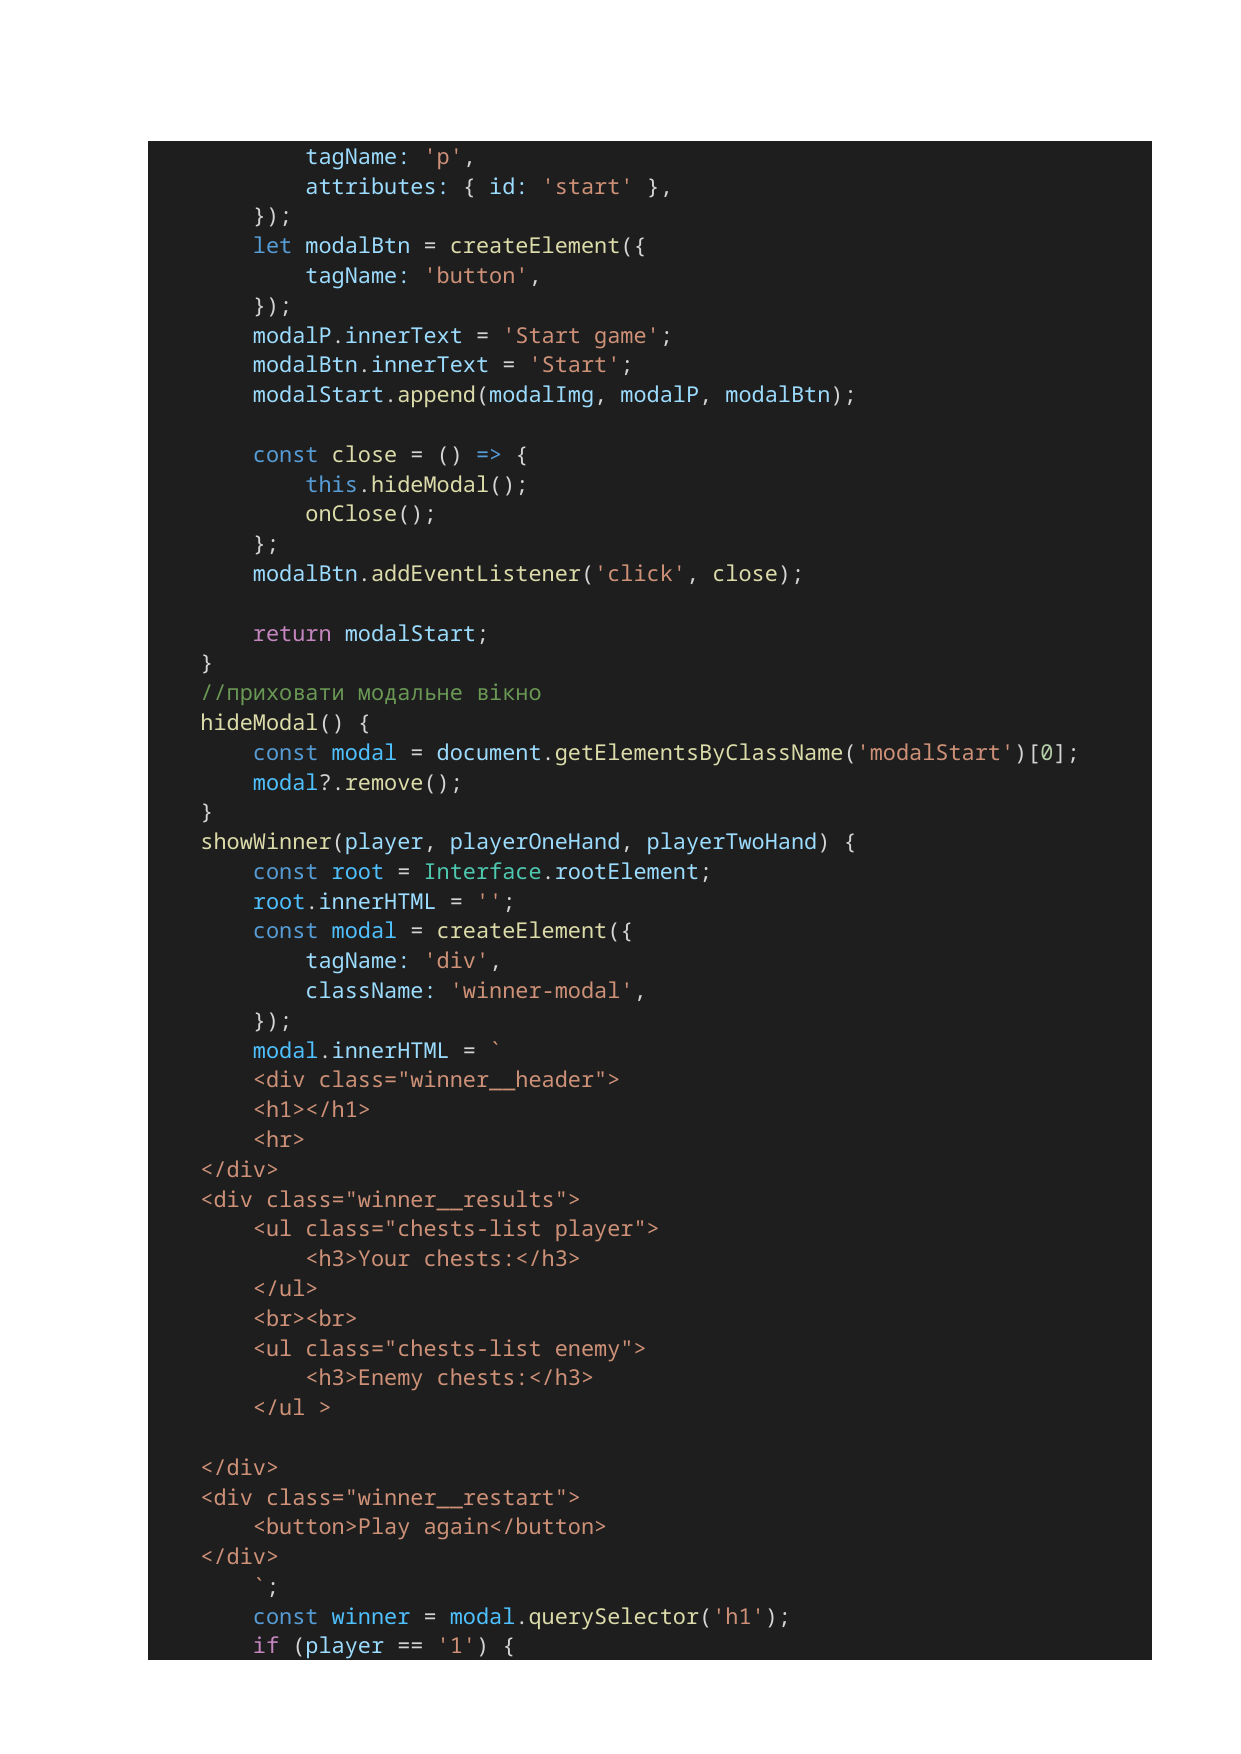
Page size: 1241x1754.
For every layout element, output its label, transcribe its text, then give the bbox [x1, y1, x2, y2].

text if (player == '1') { [148, 1631, 1152, 1660]
text hideModal() { [148, 707, 1152, 737]
text <button>Play again</button> [148, 1511, 1152, 1541]
text } [148, 647, 1152, 677]
text <h3>Enemy chests:</h3> [148, 1362, 1152, 1392]
text modalP.innerText = 'Start game'; [148, 320, 1152, 349]
text <br><br> [148, 1303, 1152, 1333]
text modalBtn.innerText = 'Start'; [148, 349, 1152, 379]
text const close = () => { [148, 439, 1152, 469]
text <h1></h1> [148, 1094, 1152, 1124]
text root.innerHTML = ''; [148, 886, 1152, 916]
text attributes: { id: 'start' }, [148, 171, 1152, 201]
text </ul> [148, 1273, 1152, 1303]
text </div> [148, 1541, 1152, 1571]
text <ul class="chests-list player"> [148, 1213, 1152, 1243]
text modalStart.append(modalImg, modalP, modalBtn); [148, 379, 1152, 409]
text </div> [148, 1154, 1152, 1184]
text tagName: 'p', [148, 141, 1152, 171]
text modal?.remove(); [148, 767, 1152, 796]
text }); [148, 1005, 1152, 1035]
text tagName: 'div', [148, 945, 1152, 975]
text }; [148, 528, 1152, 558]
text const modal = createElement({ [148, 916, 1152, 945]
text const winner = modal.querySelector('h1'); [148, 1601, 1152, 1631]
text </div> [148, 1452, 1152, 1482]
text showWinner(player, playerOneHand, playerTwoHand) { [148, 826, 1152, 856]
text className: 'winner-modal', [148, 975, 1152, 1005]
text onClose(); [148, 498, 1152, 528]
text <ul class="chests-list enemy"> [148, 1333, 1152, 1362]
text tagName: 'button', [148, 260, 1152, 290]
text modal.innerHTML = ` [148, 1035, 1152, 1064]
text //приховати модальне вікно [148, 677, 1152, 707]
text <div class="winner__results"> [148, 1184, 1152, 1213]
text let modalBtn = createElement({ [148, 230, 1152, 260]
text <h3>Your chests:</h3> [148, 1243, 1152, 1273]
text return modalStart; [148, 618, 1152, 647]
text modalBtn.addEventListener('click', close); [148, 558, 1152, 588]
text const modal = document.getElementsByClassName('modalStart')[0]; [148, 737, 1152, 767]
text </ul > [148, 1392, 1152, 1422]
text const root = Interface.rootElement; [148, 856, 1152, 886]
text <div class="winner__header"> [148, 1064, 1152, 1094]
text }); [148, 290, 1152, 320]
text this.hideModal(); [148, 469, 1152, 498]
text } [148, 796, 1152, 826]
text }); [148, 201, 1152, 230]
text <hr> [148, 1124, 1152, 1154]
text `; [148, 1571, 1152, 1601]
text <div class="winner__restart"> [148, 1482, 1152, 1511]
